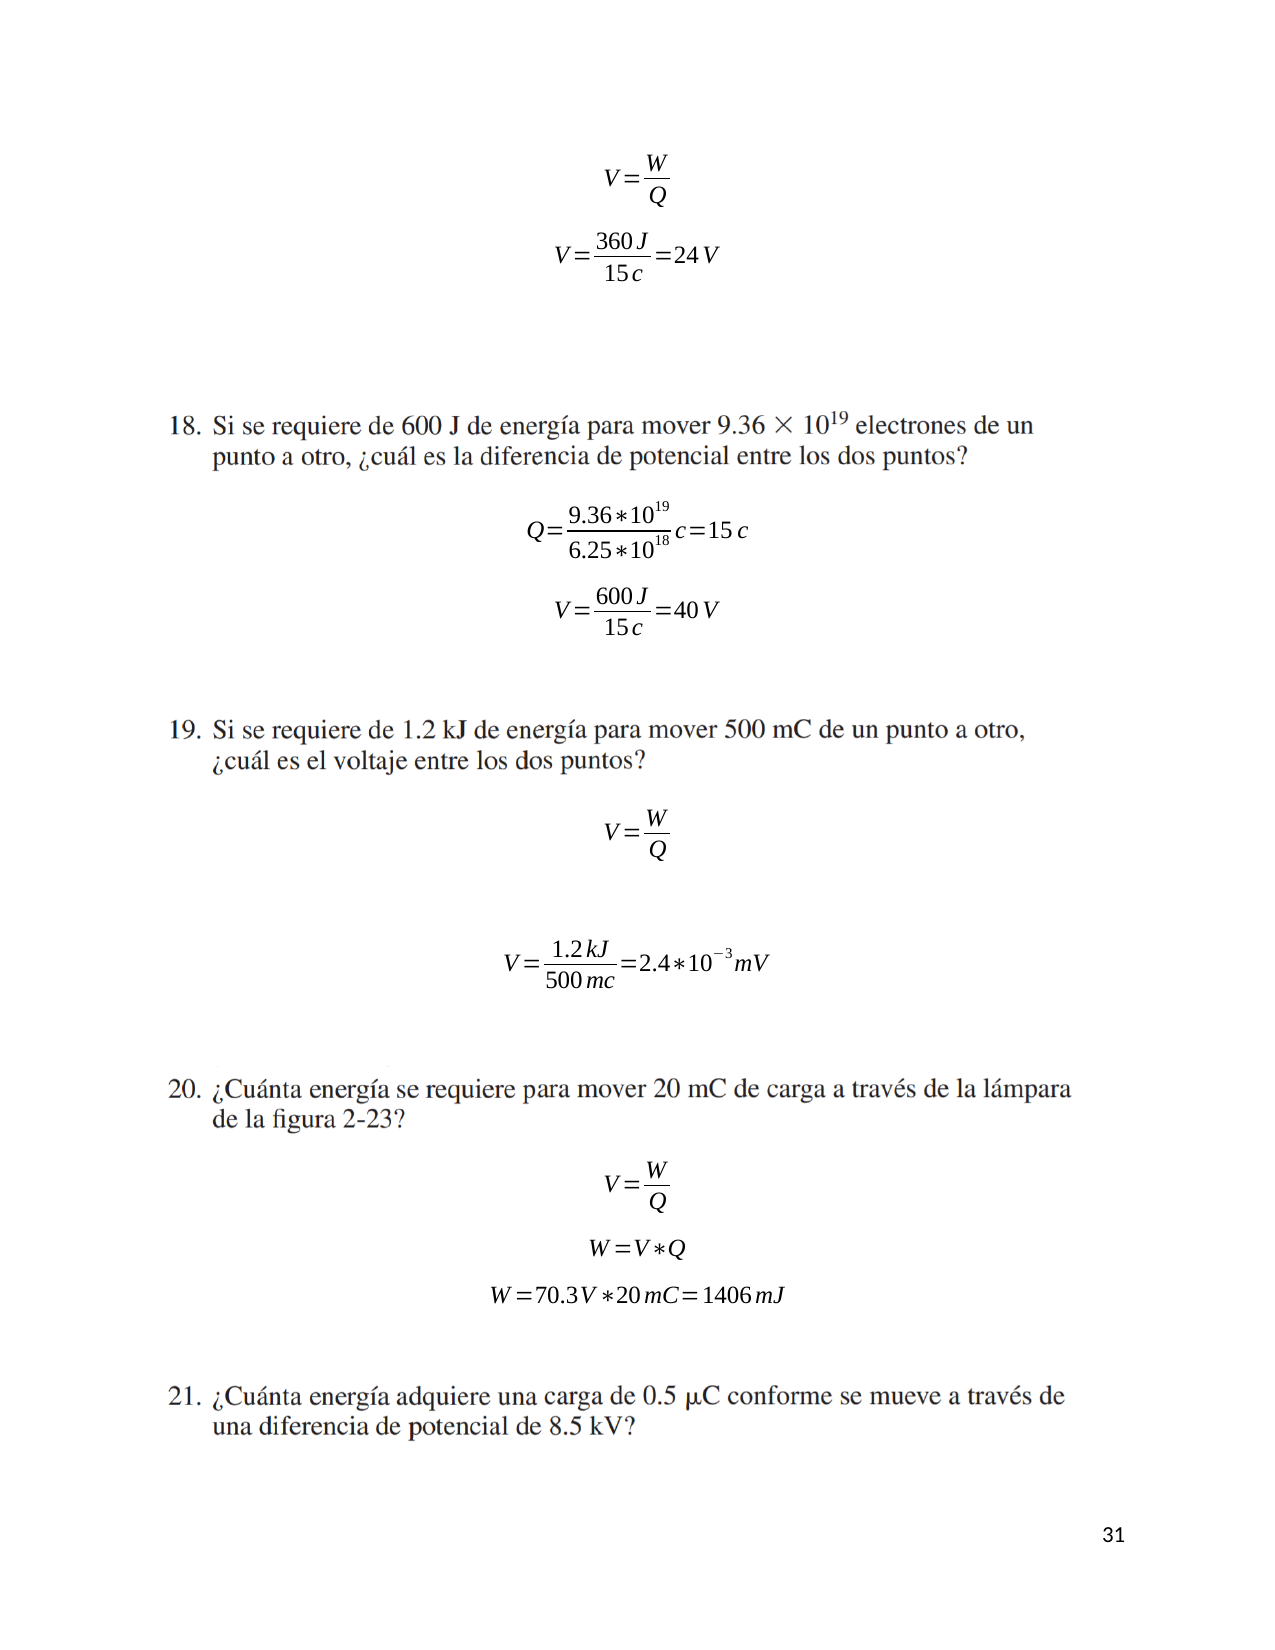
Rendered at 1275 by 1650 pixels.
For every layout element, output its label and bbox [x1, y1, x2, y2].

picture [150, 713, 1125, 786]
picture [150, 1066, 1125, 1138]
picture [150, 411, 1125, 479]
picture [150, 1380, 1125, 1453]
